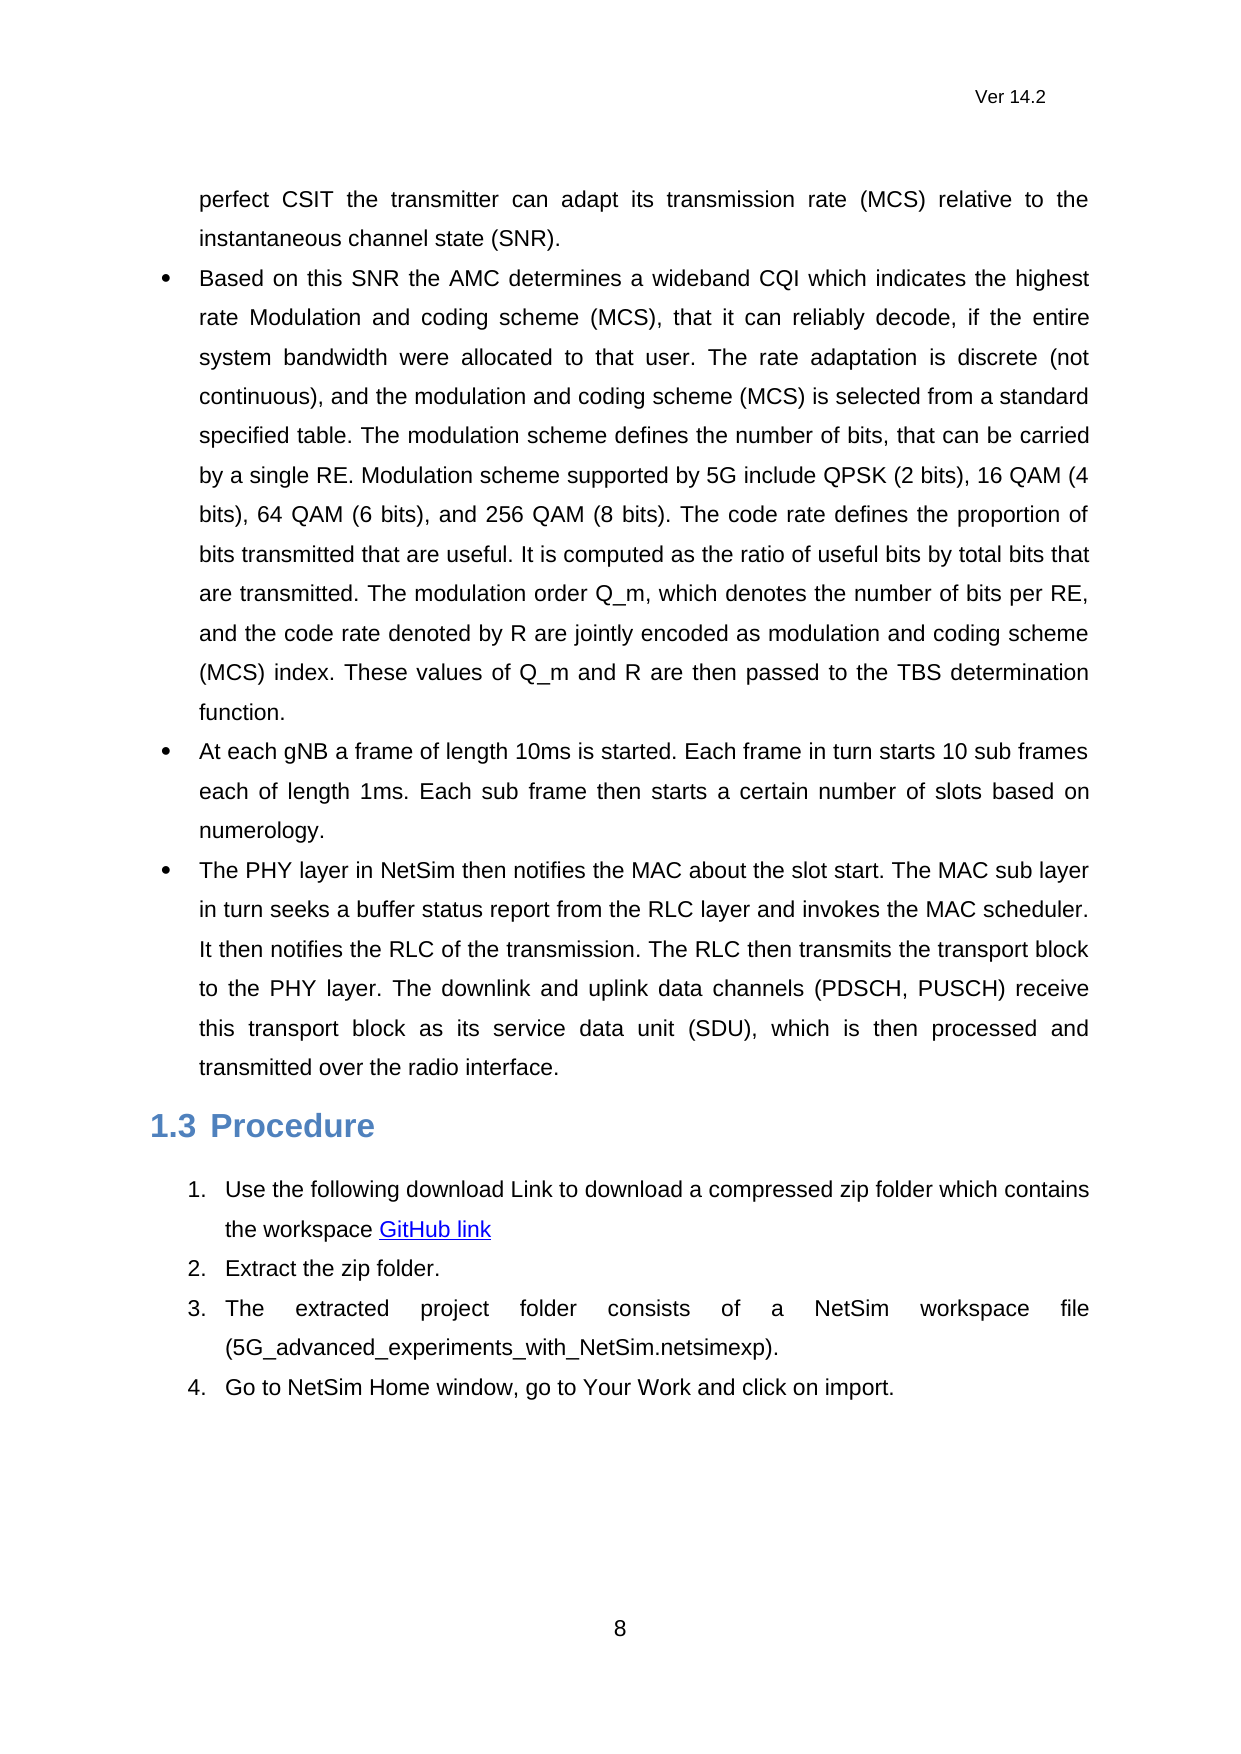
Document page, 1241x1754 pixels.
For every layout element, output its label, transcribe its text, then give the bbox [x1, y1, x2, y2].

text Based on this SNR the AMC determines a wideband CQI which indicates the highest rate Modulation and coding scheme (MCS), that it can reliably decode, if the entire system bandwidth were allocated to that user. The rate adaptation is discrete (not continuous), and the modulation and coding scheme (MCS) is selected from a standard specified table. The modulation scheme defines the number of bits, that can be carried by a single RE. Modulation scheme supported by 5G include QPSK (2 bits), 16 QAM (4 bits), 64 QAM (6 bits), and 256 QAM (8 bits). The code rate defines the proportion of bits transmitted that are useful. It is computed as the ratio of useful bits by total bits that are transmitted. The modulation order Q_m, which denotes the number of bits per RE, and the code rate denoted by R are jointly encoded as modulation and coding scheme (MCS) index. These values of Q_m and R are then passed to the TBS determination function. [162, 264, 1090, 725]
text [162, 186, 1090, 251]
list Go to NetSim Home window, go to Your Work and click on import. [187, 1374, 1090, 1400]
list Use the following download Link to download a compressed zip folder which contains the workspace GitHub link [187, 1176, 1090, 1242]
text At each gNB a frame of length 10ms is started. Each frame in turn starts 10 sub frames each of length 1ms. Each sub frame then starts a certain number of slots based on numerology. [162, 738, 1090, 844]
list The extracted project folder consists of a NetSim workspace file (5G_advanced_experiments_with_NetSim.netsimexp). [187, 1295, 1090, 1361]
text The PHY layer in NetSim then notifies the MAC about the slot start. The MAC sub layer in turn seeks a buffer status report from the RLC layer and invokes the MAC scheduler. It then notifies the RLC of the transmission. The RLC then transmits the transport block to the PHY layer. The downlink and uplink data channels (PDSCH, PUSCH) receive this transport block as its service data unit (SDU), which is then processed and transmitted over the radio interface. [162, 857, 1090, 1081]
subtitle Procedure [150, 1106, 1090, 1144]
list Extract the zip folder. [187, 1255, 1090, 1282]
